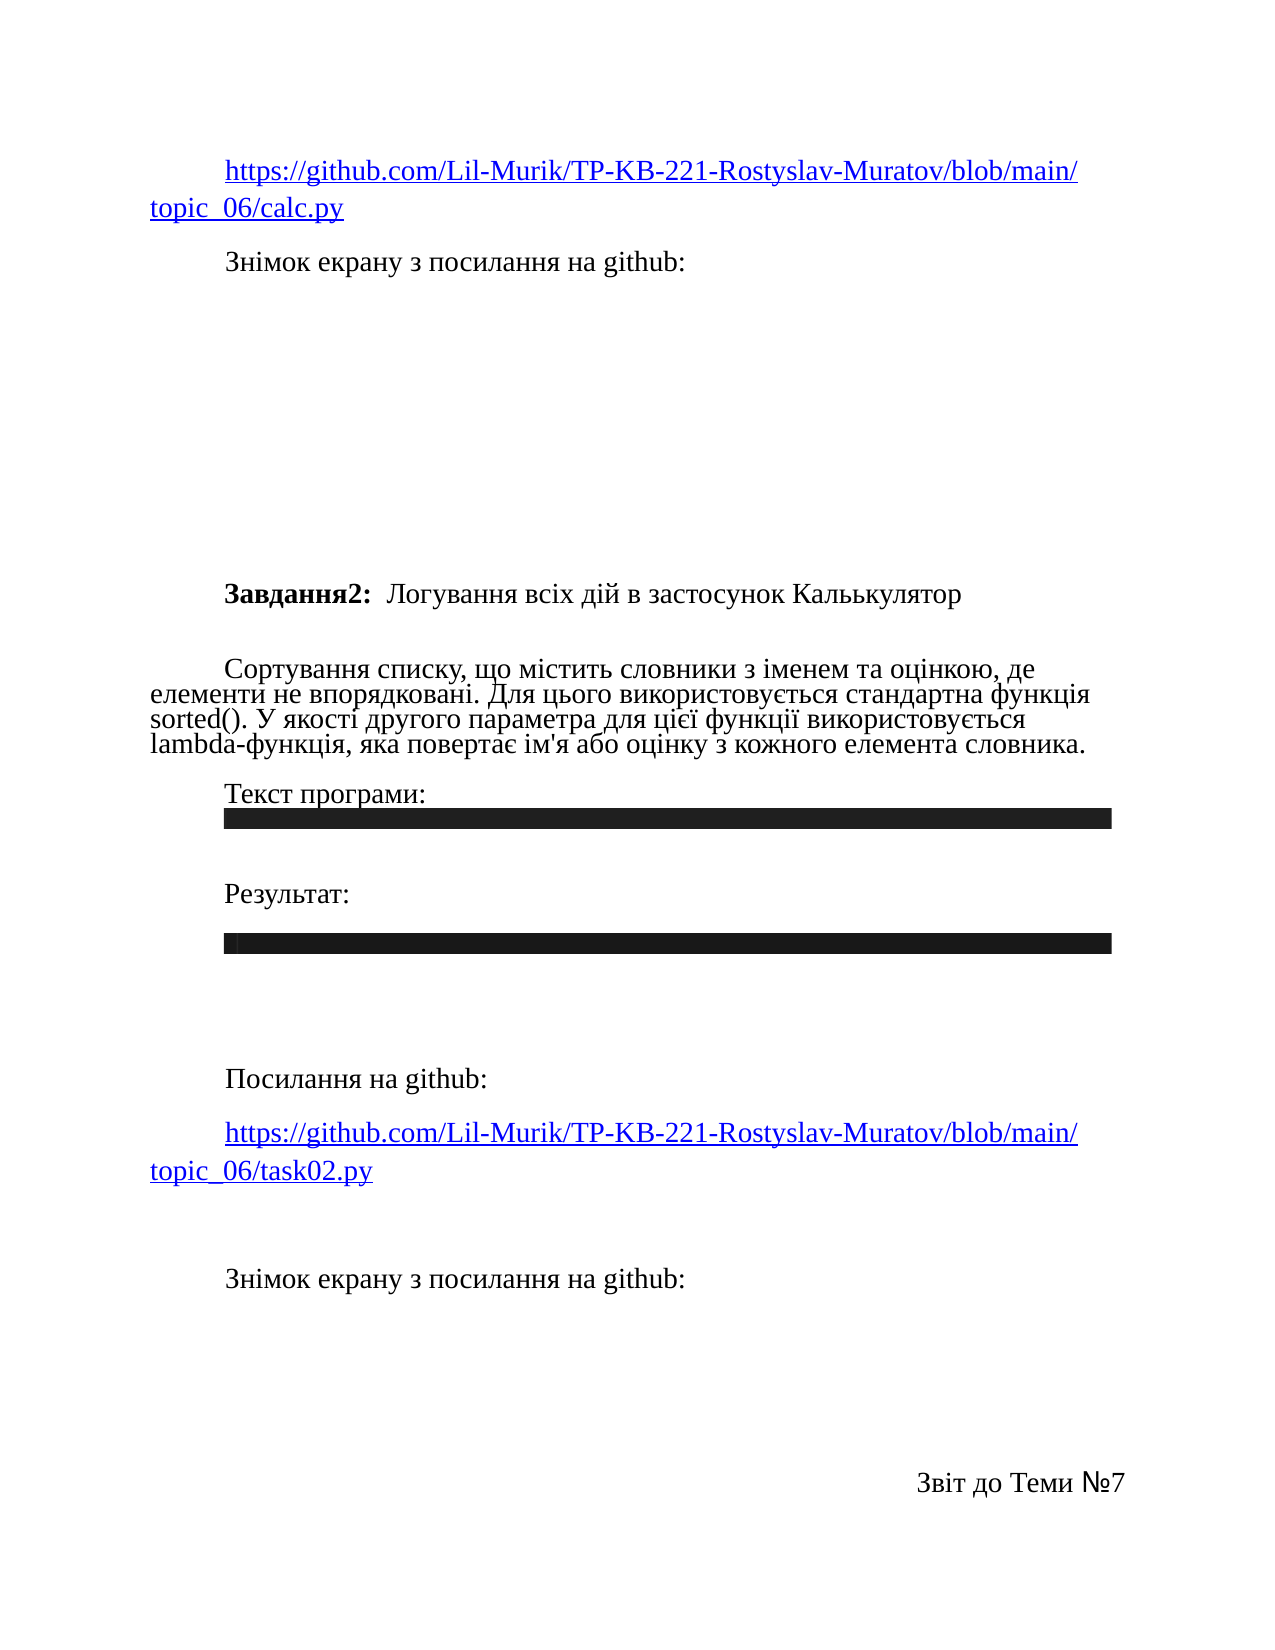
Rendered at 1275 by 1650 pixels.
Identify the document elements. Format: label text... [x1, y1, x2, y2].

text Завдання2: Логування всіх дій в застосунок Кальькулятор [150, 583, 1125, 608]
text Сортування списку, що містить словники з іменем та оцінкою, де елементи не впорядковані. Для цього використовується стандартна функція sorted(). У якості другого параметра для цієї функції використовується lambda-функція, яка повертає ім'я або оцінку з кожного елемента словника. [150, 658, 1125, 758]
text Результат: [150, 883, 1125, 908]
text https://github.com/Lil-Murik/TP-KB-221-Rostyslav-Muratov/blob/main/topic_06/task02.py [150, 1112, 1125, 1187]
text Знімок екрану з посилання на github: [150, 1258, 1125, 1296]
text https://github.com/Lil-Murik/TP-KB-221-Rostyslav-Muratov/blob/main/topic_06/calc.py [150, 150, 1125, 225]
text Звіт до Теми №7 [150, 1462, 1125, 1500]
text Знімок екрану з посилання на github: [150, 242, 1125, 279]
text Текст програми: [150, 783, 1125, 808]
text Посилання на github: [150, 1058, 1125, 1096]
